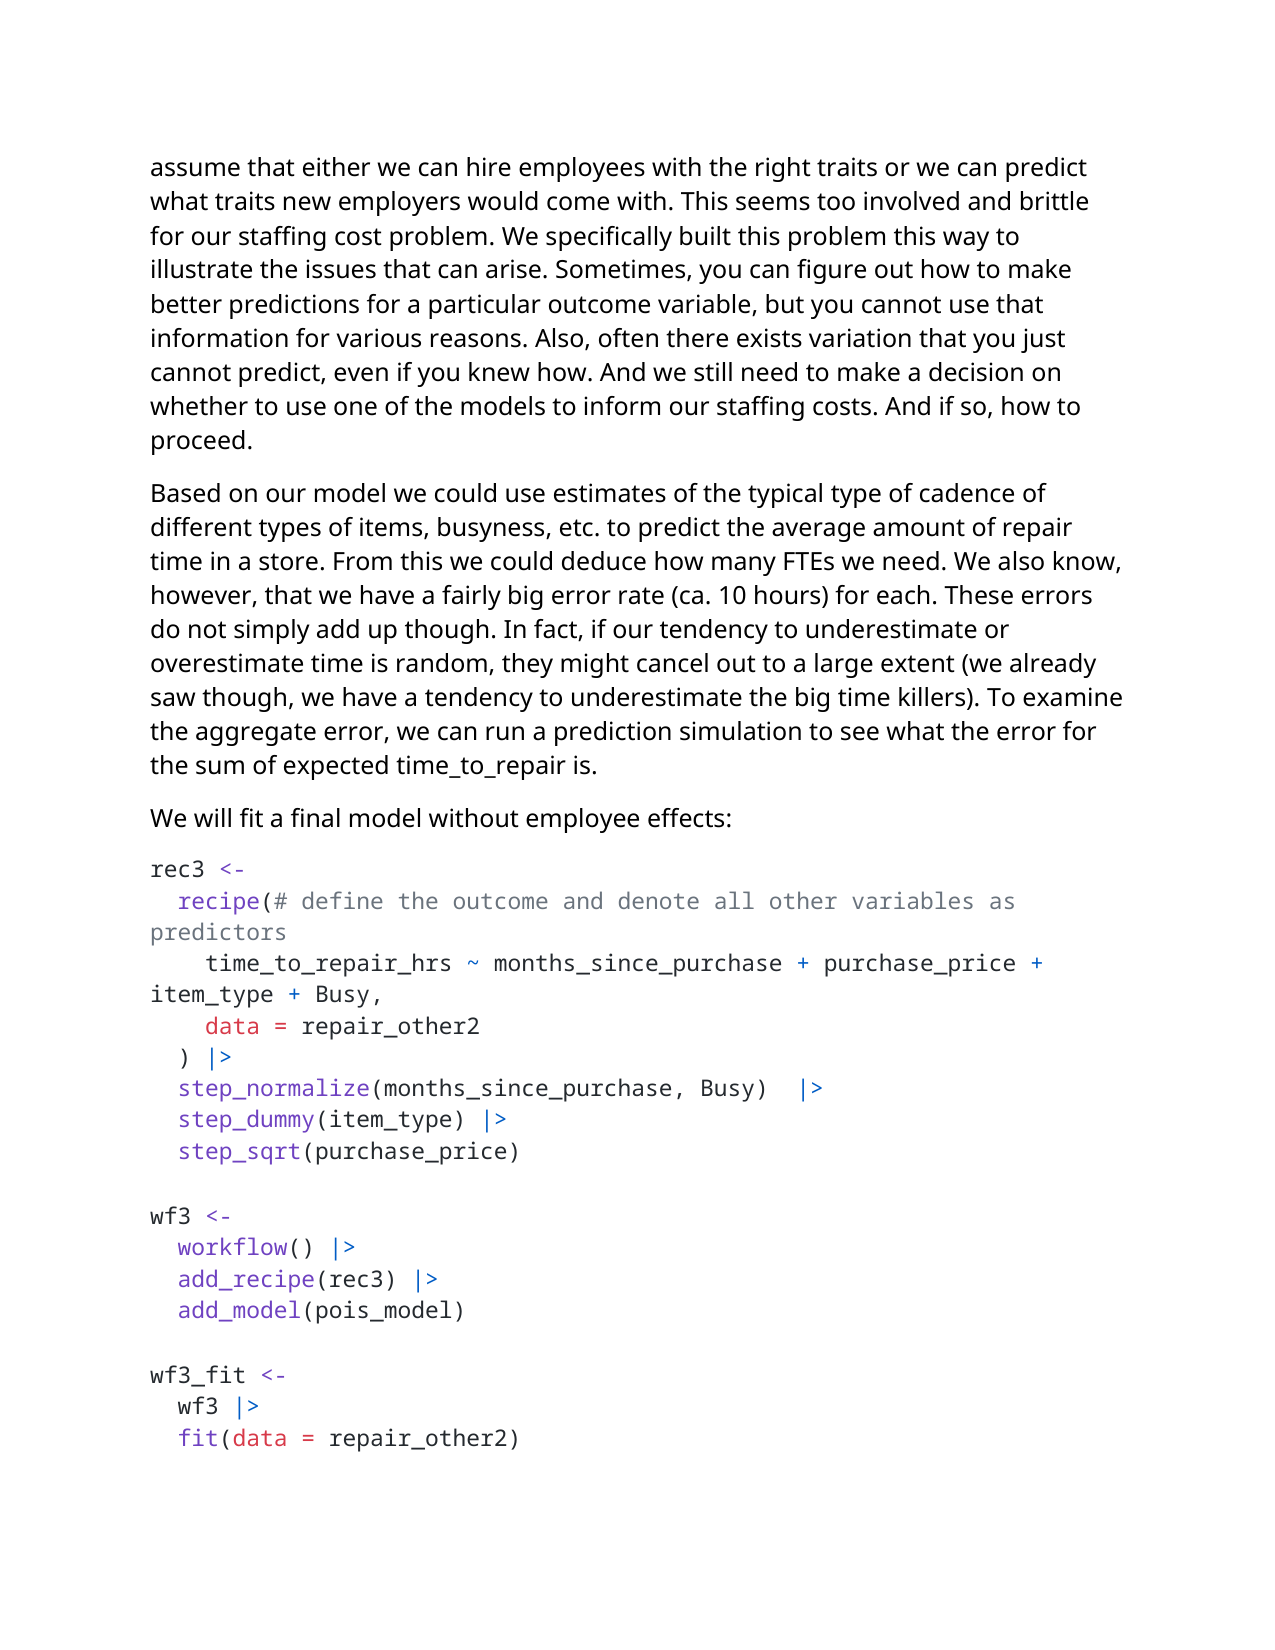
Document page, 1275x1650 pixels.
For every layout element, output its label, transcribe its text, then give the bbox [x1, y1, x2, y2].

text Based on our model we could use estimates of the typical type of cadence of different types of items, busyness, etc. to predict the average amount of repair time in a store. From this we could deduce how many FTEs we need. We also know, however, that we have a fairly big error rate (ca. 10 hours) for each. These errors do not simply add up though. In fact, if our tendency to underestimate or overestimate time is random, they might cancel out to a large extent (we already saw though, we have a tendency to underestimate the big time killers). To examine the aggregate error, we can run a prediction simulation to see what the error for the sum of expected time_to_repair is. [150, 475, 1125, 782]
text We will fit a final model without employee effects: [150, 801, 1125, 835]
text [150, 150, 1125, 457]
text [150, 853, 1125, 1487]
